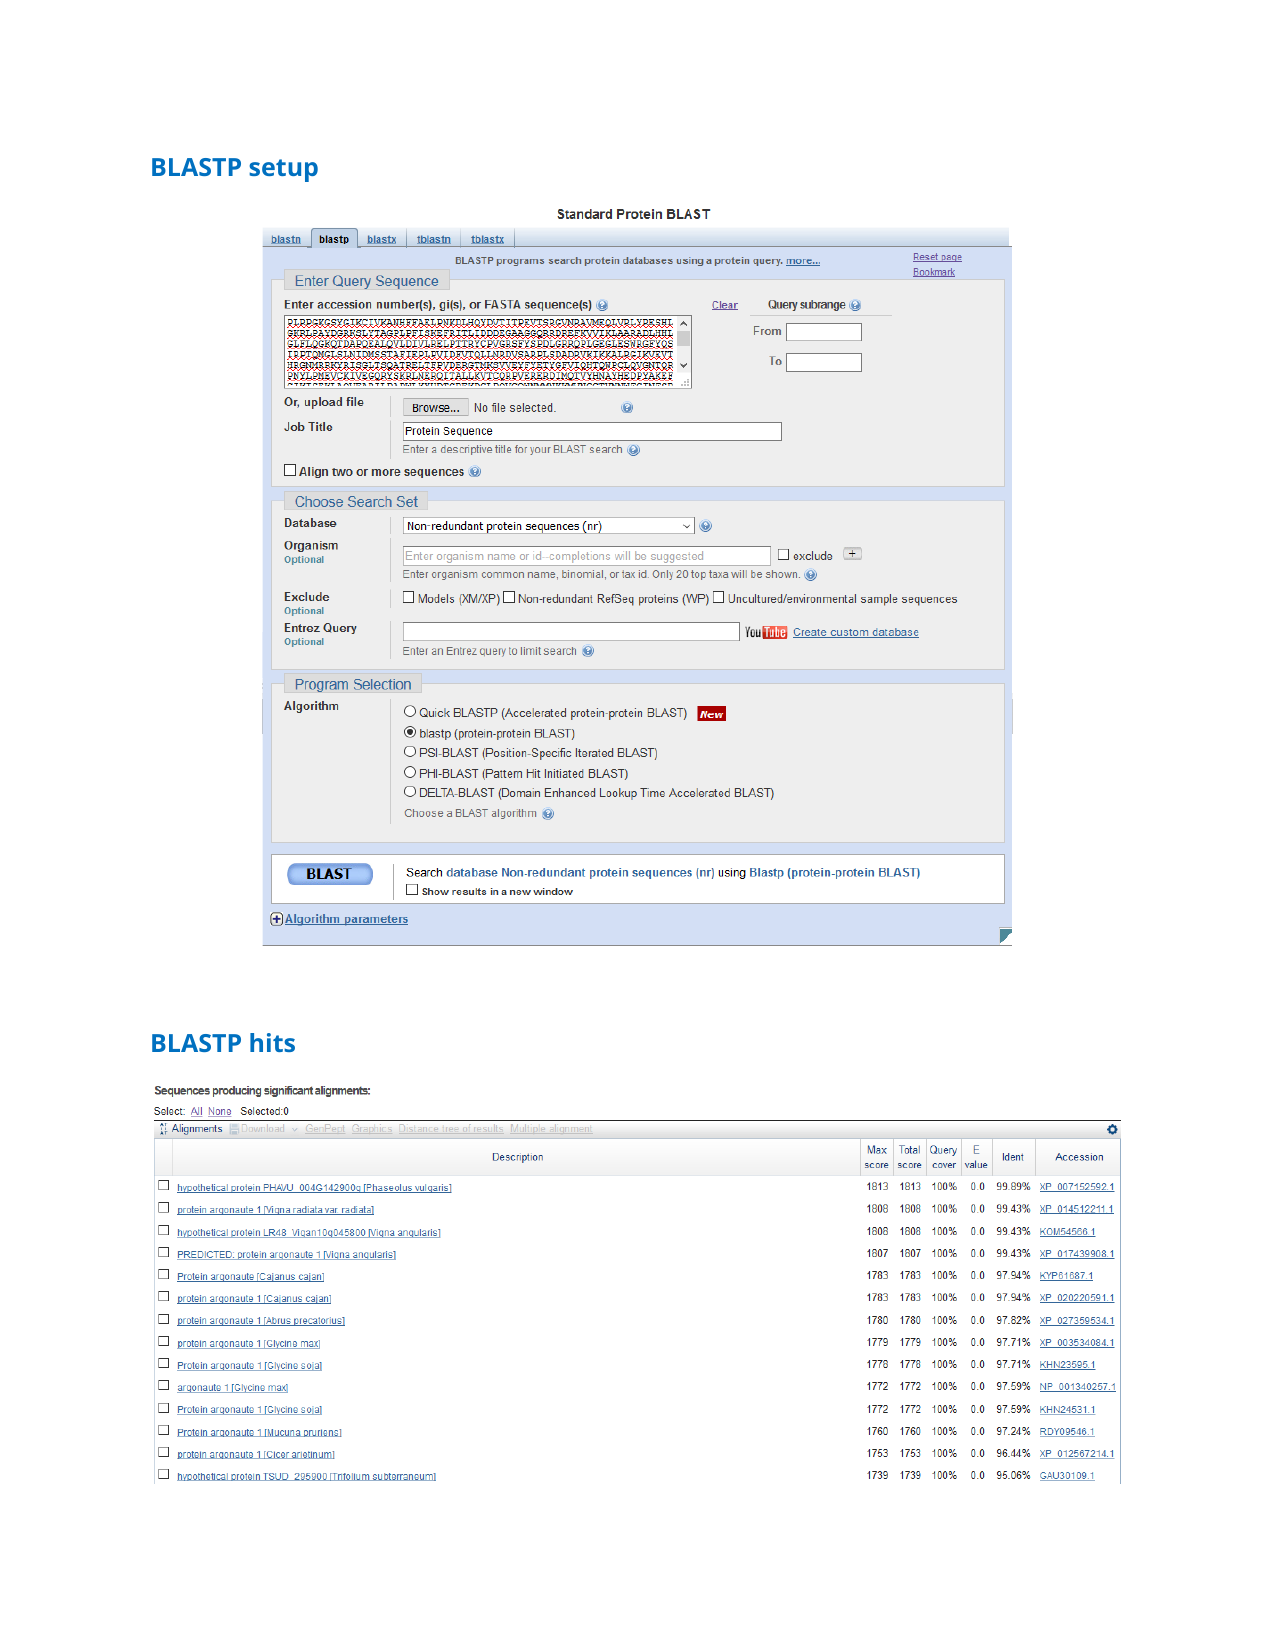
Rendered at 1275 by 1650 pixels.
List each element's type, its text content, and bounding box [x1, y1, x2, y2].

text BLASTP setup [150, 150, 1125, 184]
picture [262, 203, 1013, 954]
picture [150, 1079, 1125, 1484]
text BLASTP hits [150, 1026, 1125, 1060]
